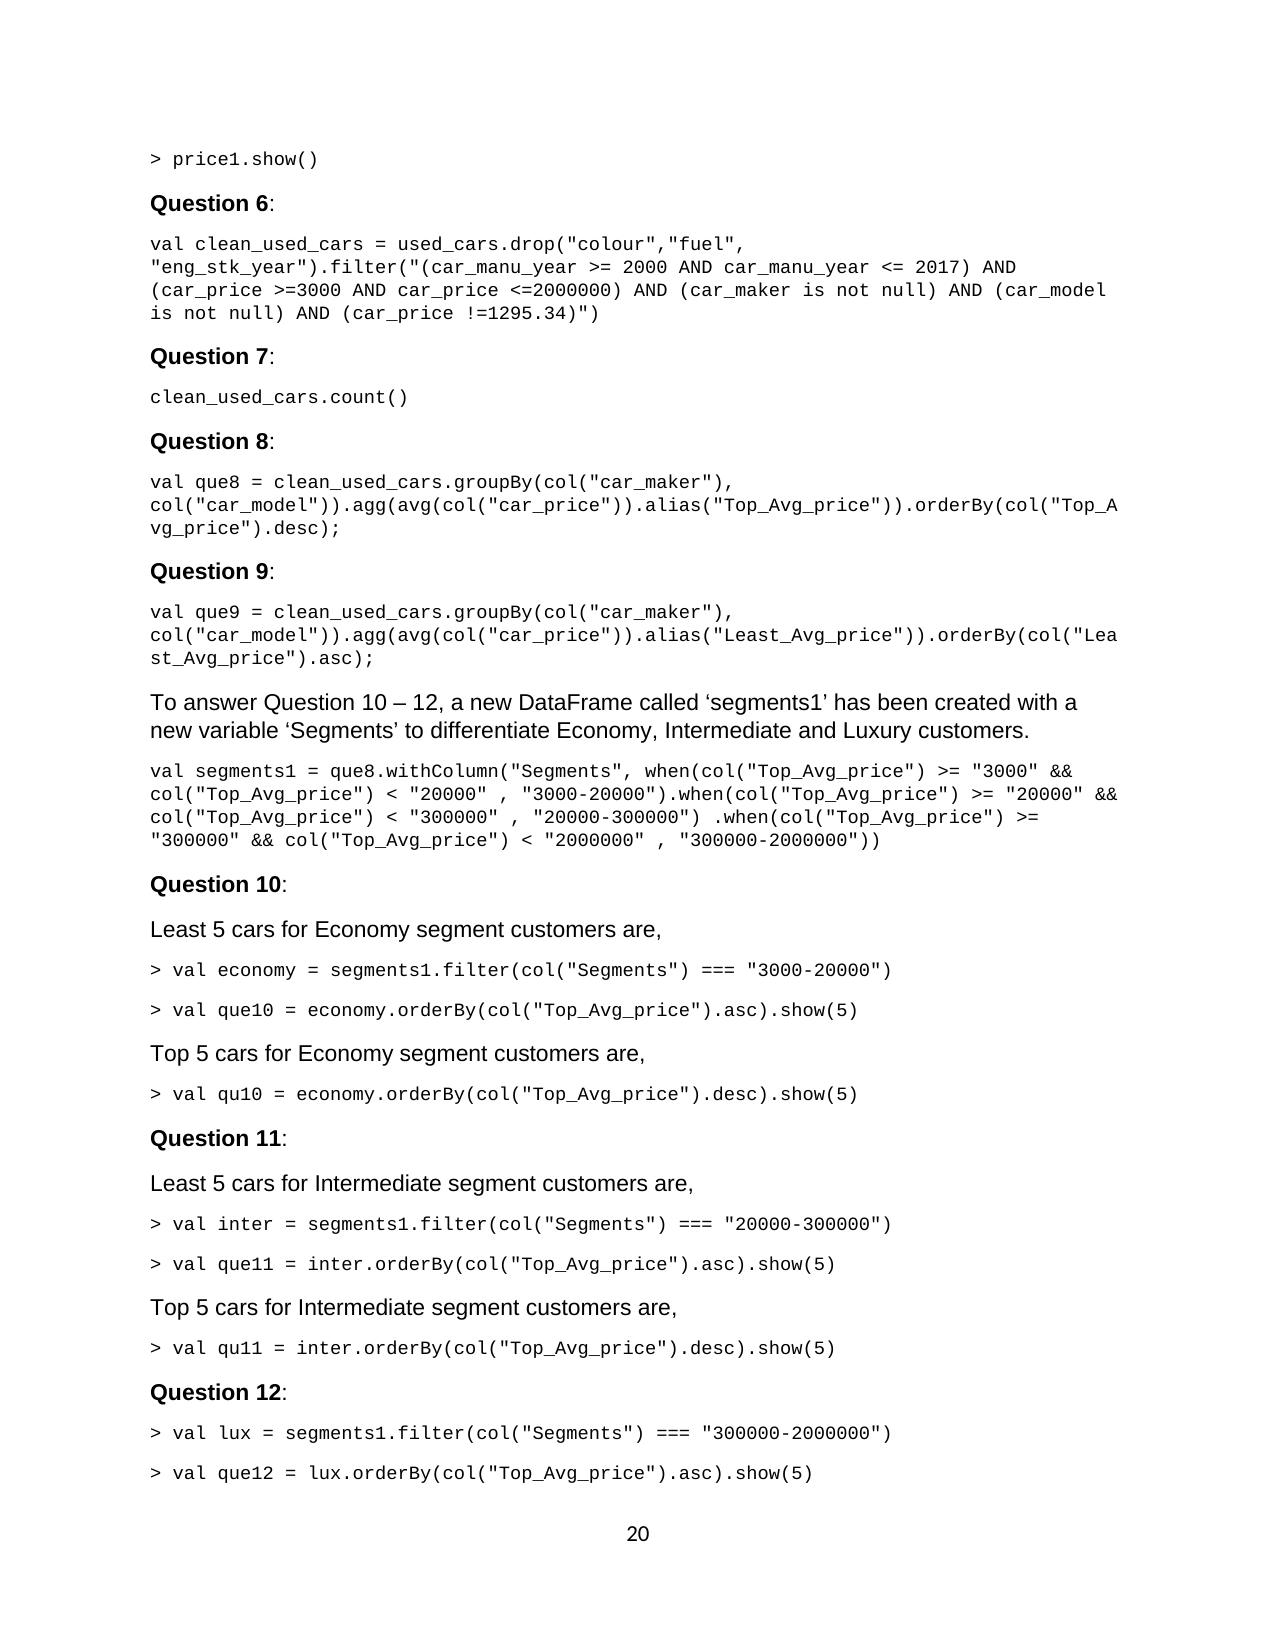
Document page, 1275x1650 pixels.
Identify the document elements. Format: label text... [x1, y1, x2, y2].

text > val que12 = lux.orderBy(col("Top_Avg_price").asc).show(5) [150, 1463, 1125, 1485]
text Least 5 cars for Intermediate segment customers are, [150, 1170, 1125, 1196]
text > val que11 = inter.orderBy(col("Top_Avg_price").asc).show(5) [150, 1254, 1125, 1276]
text Top 5 cars for Economy segment customers are, [150, 1040, 1125, 1066]
text val segments1 = que8.withColumn("Segments", when(col("Top_Avg_price") >= "3000" && col("Top_Avg_price") < "20000" , "3000-20000").when(col("Top_Avg_price") >= "20000" && col("Top_Avg_price") < "300000" , "20000-300000") .when(col("Top_Avg_price") >= "300000" && col("Top_Avg_price") < "2000000" , "300000-2000000")) [150, 762, 1125, 852]
text > price1.show() [150, 150, 1125, 171]
text Question 10: [150, 871, 1125, 897]
text > val qu11 = inter.orderBy(col("Top_Avg_price").desc).show(5) [150, 1339, 1125, 1360]
text > val que10 = economy.orderBy(col("Top_Avg_price").asc).show(5) [150, 1000, 1125, 1022]
text Question 9: [150, 558, 1125, 584]
text Question 8: [150, 428, 1125, 454]
text > val inter = segments1.filter(col("Segments") === "20000-300000") [150, 1215, 1125, 1236]
text val clean_used_cars = used_cars.drop("colour","fuel", "eng_stk_year").filter("(car_manu_year >= 2000 AND car_manu_year <= 2017) AND (car_price >=3000 AND car_price <=2000000) AND (car_maker is not null) AND (car_model is not null) AND (car_price !=1295.34)") [150, 235, 1125, 325]
text > val lux = segments1.filter(col("Segments") === "300000-2000000") [150, 1424, 1125, 1445]
text clean_used_cars.count() [150, 388, 1125, 409]
text Question 11: [150, 1125, 1125, 1151]
text Top 5 cars for Intermediate segment customers are, [150, 1294, 1125, 1320]
text > val qu10 = economy.orderBy(col("Top_Avg_price").desc).show(5) [150, 1085, 1125, 1106]
text Question 6: [150, 189, 1125, 216]
text Question 7: [150, 343, 1125, 369]
text > val economy = segments1.filter(col("Segments") === "3000-20000") [150, 961, 1125, 982]
text val que9 = clean_used_cars.groupBy(col("car_maker"), col("car_model")).agg(avg(col("car_price")).alias("Least_Avg_price")).orderBy(col("Least_Avg_price").asc); [150, 603, 1125, 670]
text To answer Question 10 – 12, a new DataFrame called ‘segments1’ has been created with a new variable ‘Segments’ to differentiate Economy, Intermediate and Luxury customers. [150, 689, 1125, 743]
text Question 12: [150, 1379, 1125, 1405]
text Least 5 cars for Economy segment customers are, [150, 916, 1125, 942]
text val que8 = clean_used_cars.groupBy(col("car_maker"), col("car_model")).agg(avg(col("car_price")).alias("Top_Avg_price")).orderBy(col("Top_Avg_price").desc); [150, 473, 1125, 540]
